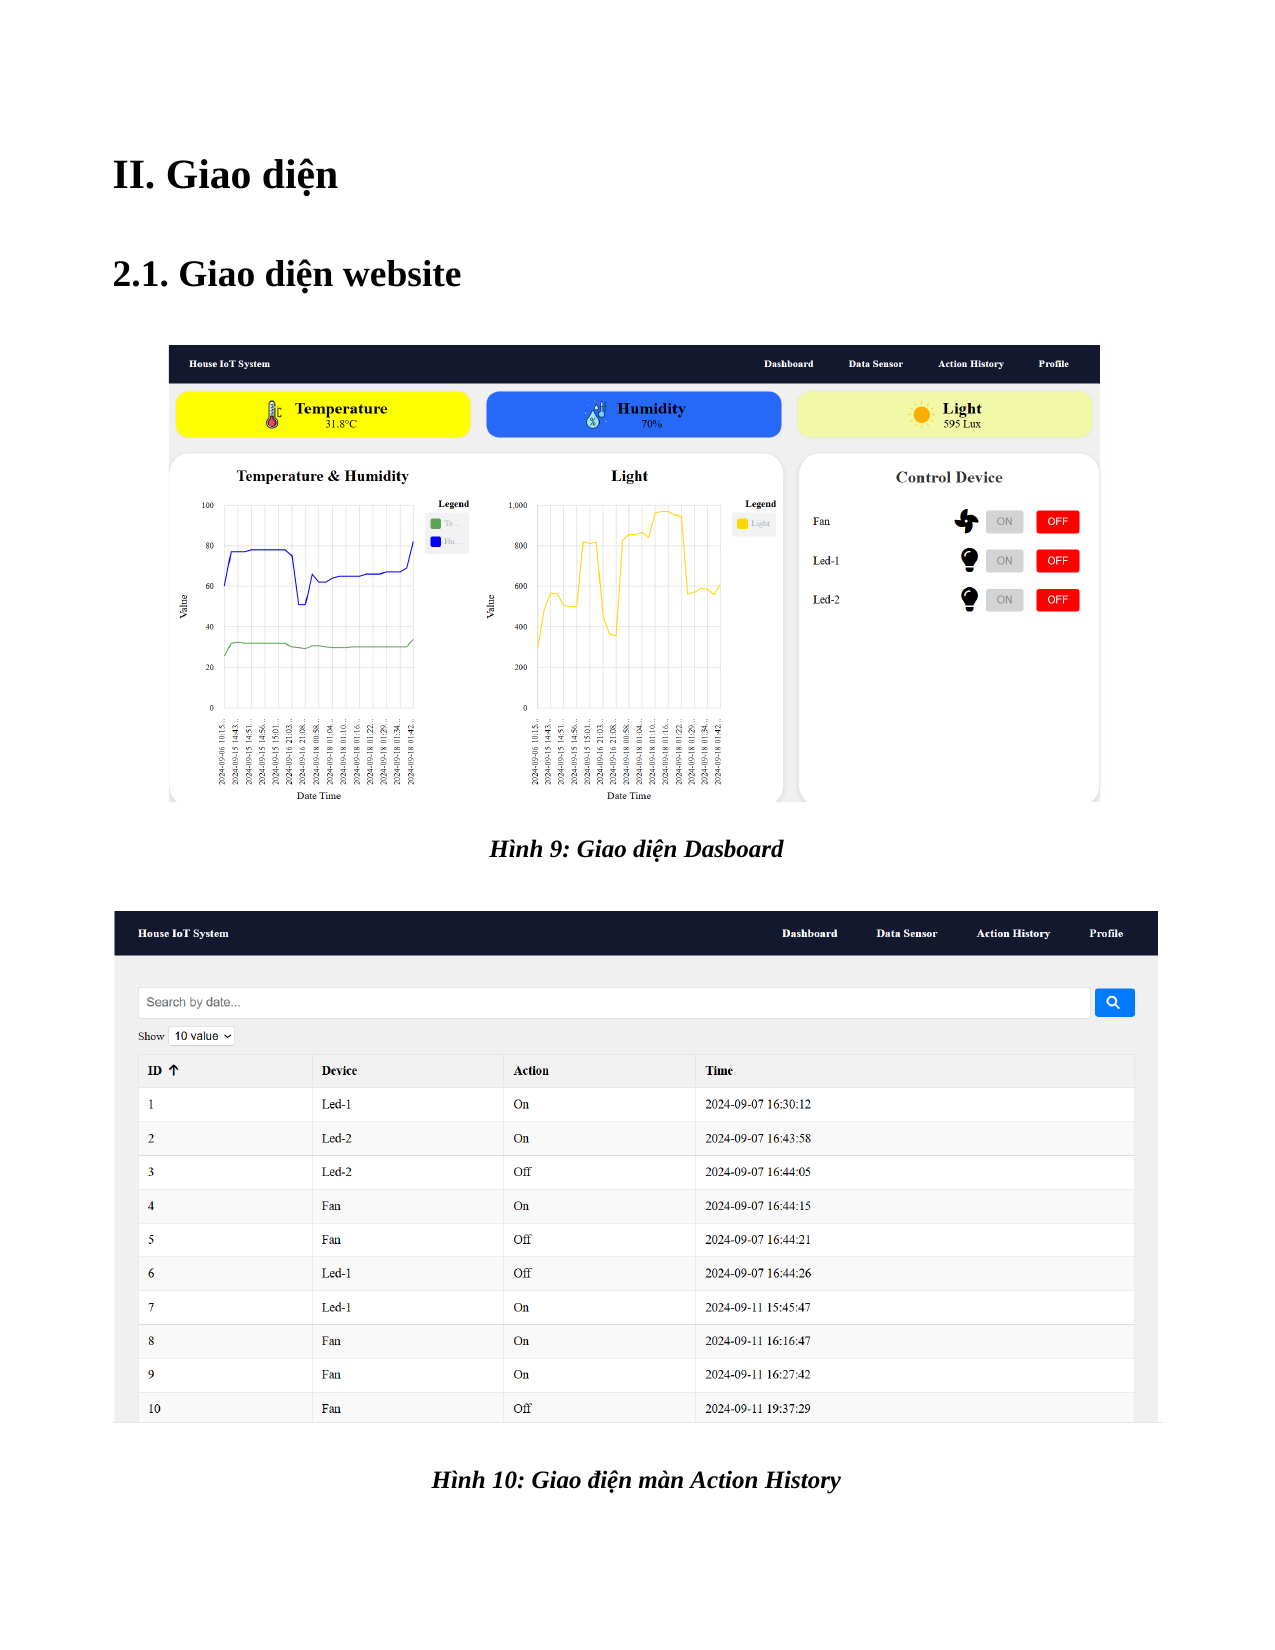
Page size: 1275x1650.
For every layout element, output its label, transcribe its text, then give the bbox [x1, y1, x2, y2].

text Hình 10: Giao điện màn Action History [112, 1465, 1162, 1494]
subtitle 2.1. Giao diện website [112, 251, 1162, 294]
subtitle II. Giao diện [112, 150, 1162, 198]
picture [168, 345, 1107, 802]
text Hình 9: Giao diện Dasboard [112, 834, 1162, 863]
picture [112, 906, 1163, 1423]
